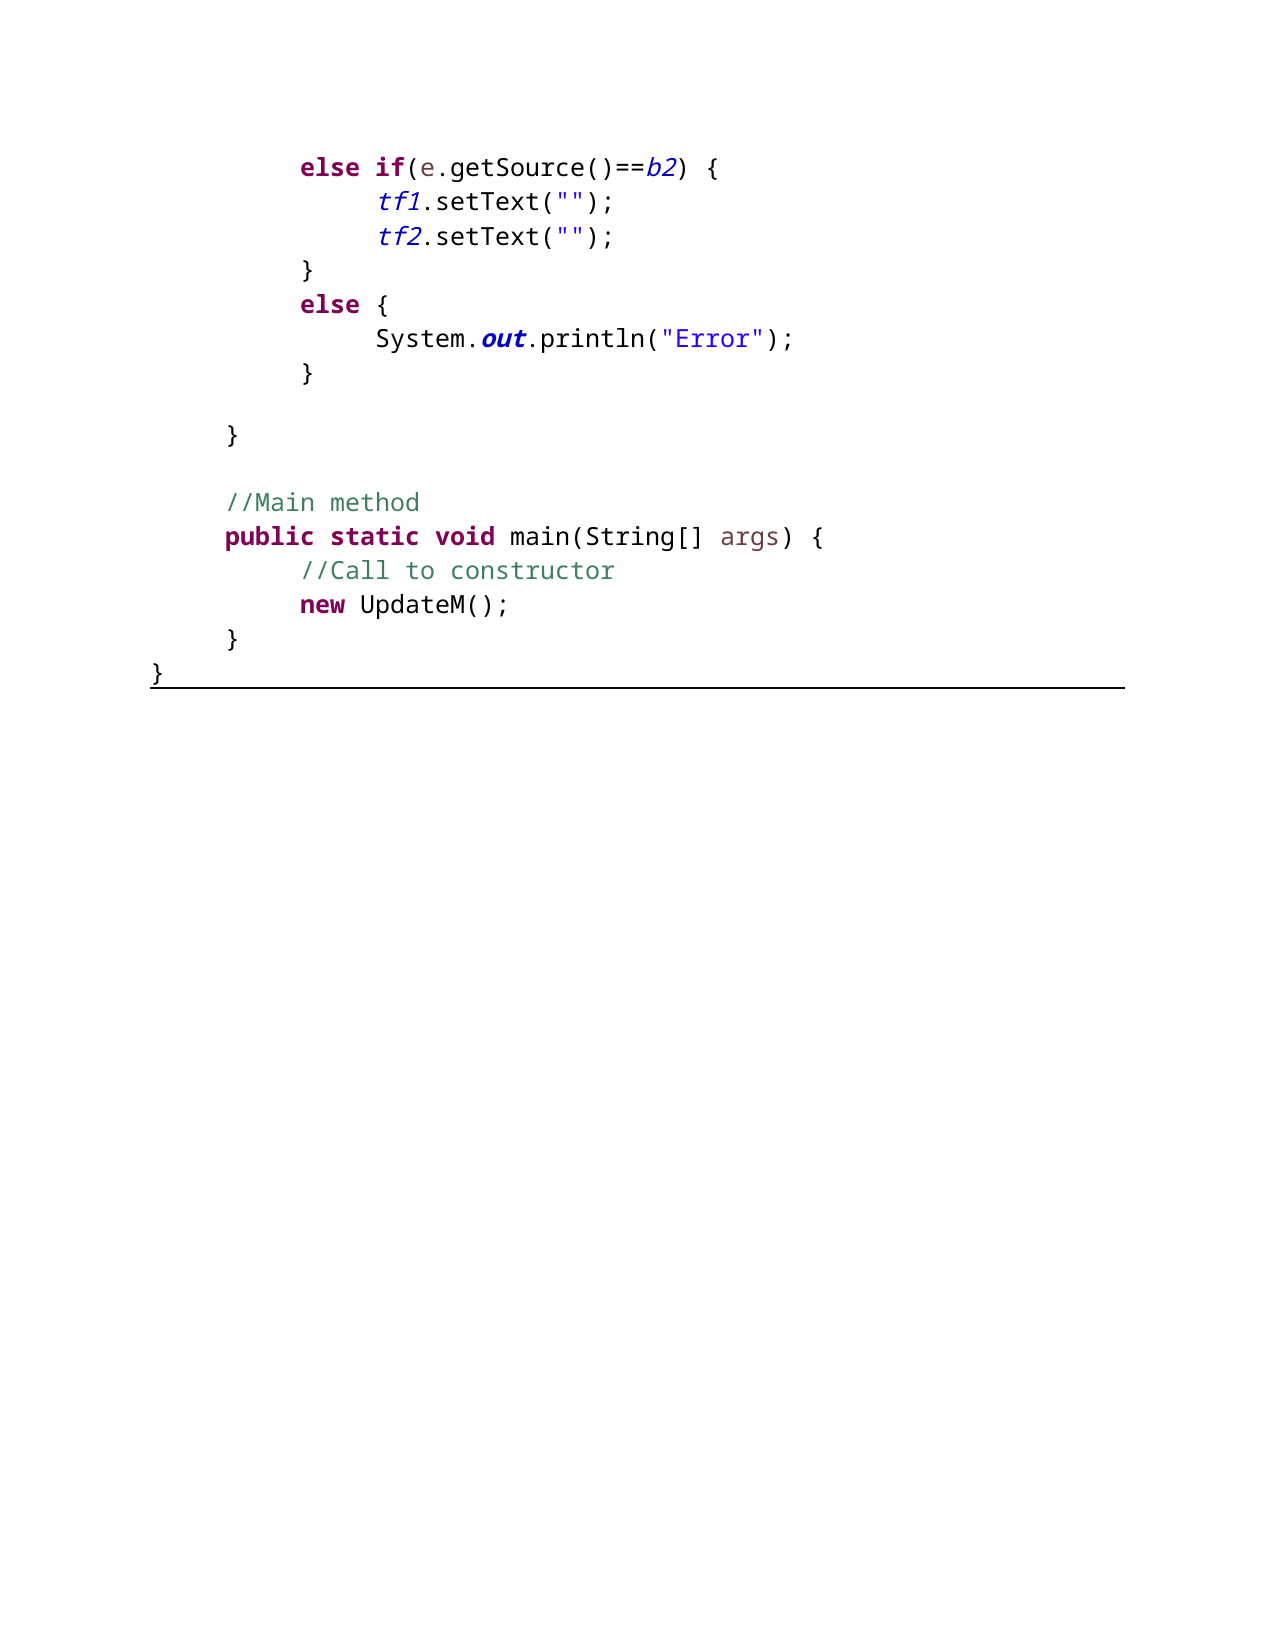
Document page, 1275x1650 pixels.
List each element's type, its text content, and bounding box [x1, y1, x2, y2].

text System.out.println("Error"); [150, 320, 1125, 354]
text } [150, 416, 1125, 451]
text tf1.setText(""); [150, 184, 1125, 218]
text tf2.setText(""); [150, 218, 1125, 252]
text } [150, 354, 1125, 388]
text } [150, 655, 1125, 687]
text else { [150, 286, 1125, 320]
text } [150, 252, 1125, 286]
text public static void main(String[] args) { [150, 519, 1125, 553]
text //Call to constructor [150, 553, 1125, 587]
text //Main method [150, 484, 1125, 519]
text } [150, 621, 1125, 655]
text new UpdateM(); [150, 587, 1125, 621]
text else if(e.getSource()==b2) { [150, 150, 1125, 184]
